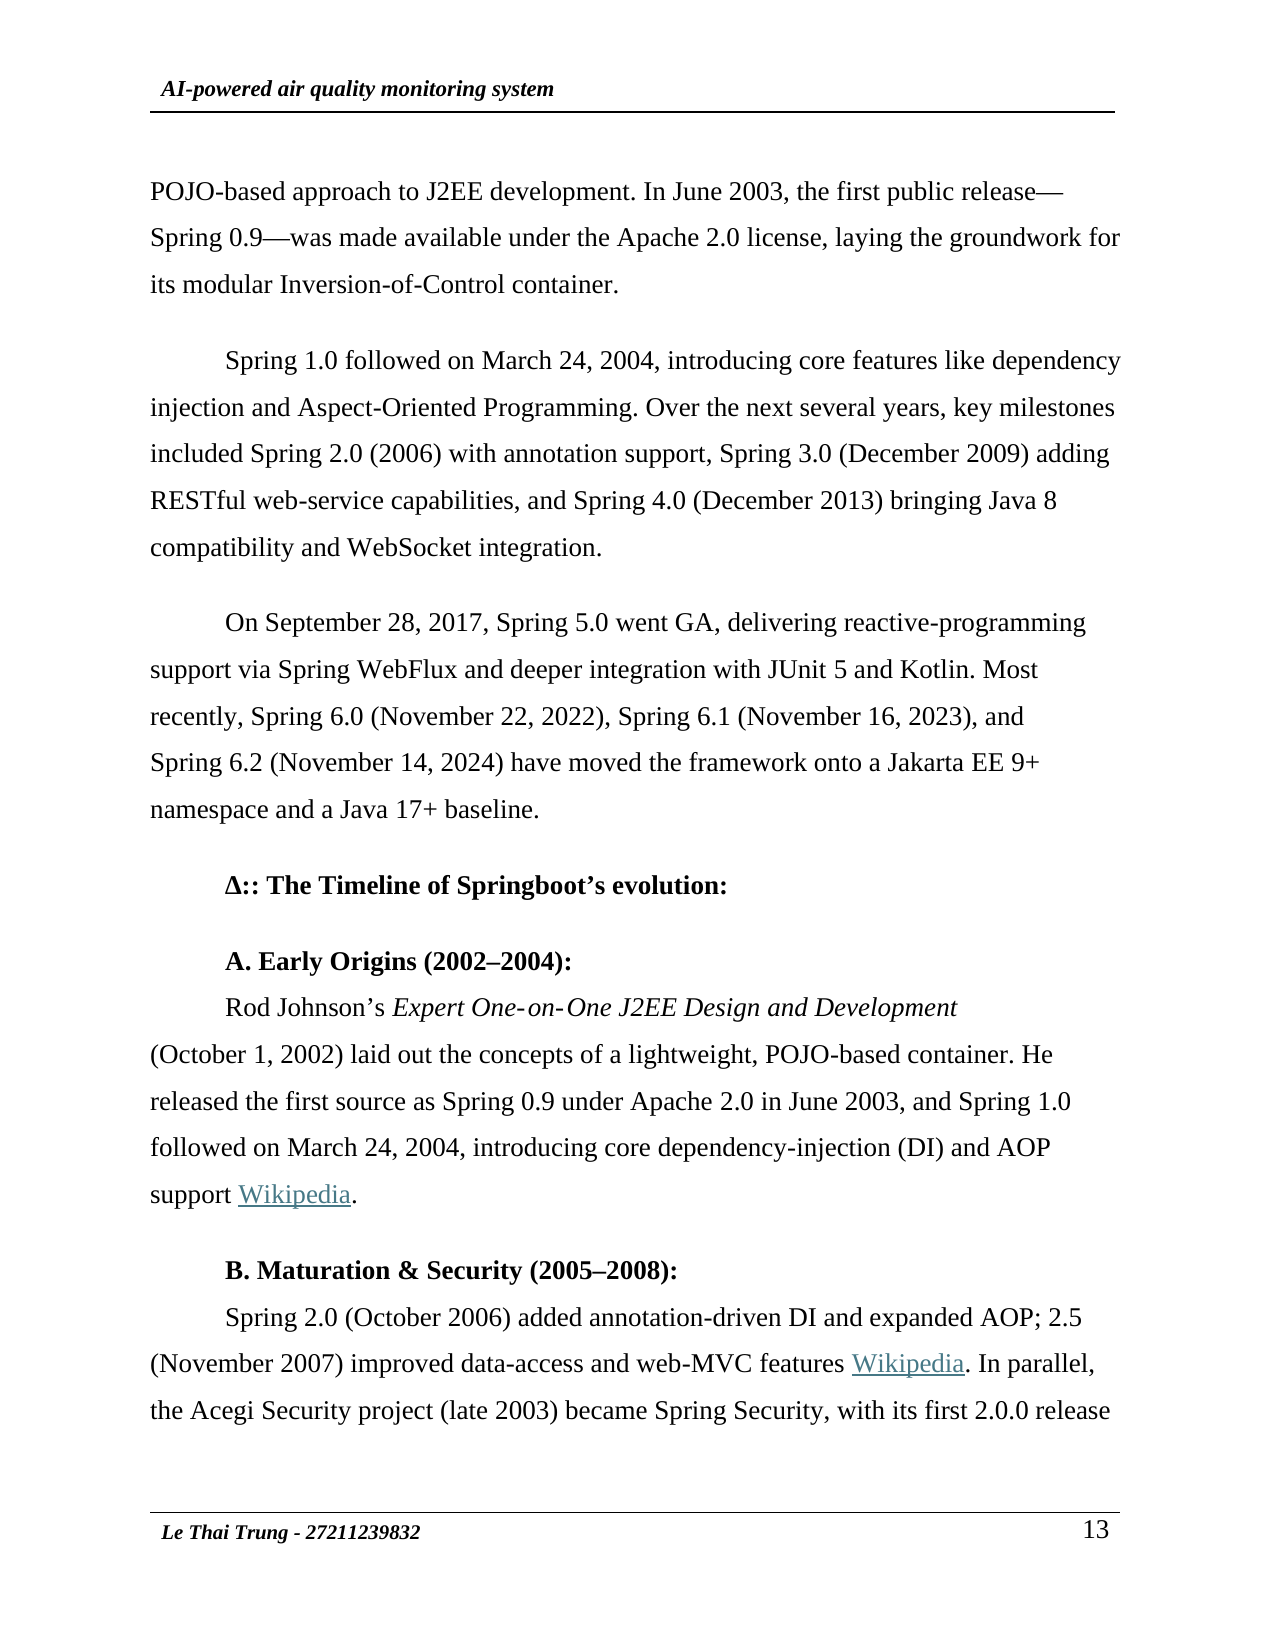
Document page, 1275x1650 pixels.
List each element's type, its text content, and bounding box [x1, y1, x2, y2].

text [150, 1254, 1125, 1425]
text A. Early Origins (2002–2004): Rod Johnson’s Expert One-on-One J2EE Design and Development (October 1, 2002) laid out the concepts of a lightweight, POJO-based container. He released the first source as Spring 0.9 under Apache 2.0 in June 2003, and Spring 1.0 followed on March 24, 2004, introducing core dependency-injection (DI) and AOP support Wikipedia. [150, 945, 1125, 1209]
text ∆:: The Timeline of Springboot’s evolution: [150, 869, 1125, 900]
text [150, 175, 1125, 299]
text Spring 1.0 followed on March 24, 2004, introducing core features like dependency injection and Aspect-Oriented Programming. Over the next several years, key milestones included Spring 2.0 (2006) with annotation support, Spring 3.0 (December 2009) adding RESTful web-service capabilities, and Spring 4.0 (December 2013) bringing Java 8 compatibility and WebSocket integration. [150, 344, 1125, 562]
text On September 28, 2017, Spring 5.0 went GA, delivering reactive-programming support via Spring WebFlux and deeper integration with JUnit 5 and Kotlin. Most recently, Spring 6.0 (November 22, 2022), Spring 6.1 (November 16, 2023), and Spring 6.2 (November 14, 2024) have moved the framework onto a Jakarta EE 9+ namespace and a Java 17+ baseline. [150, 606, 1125, 824]
